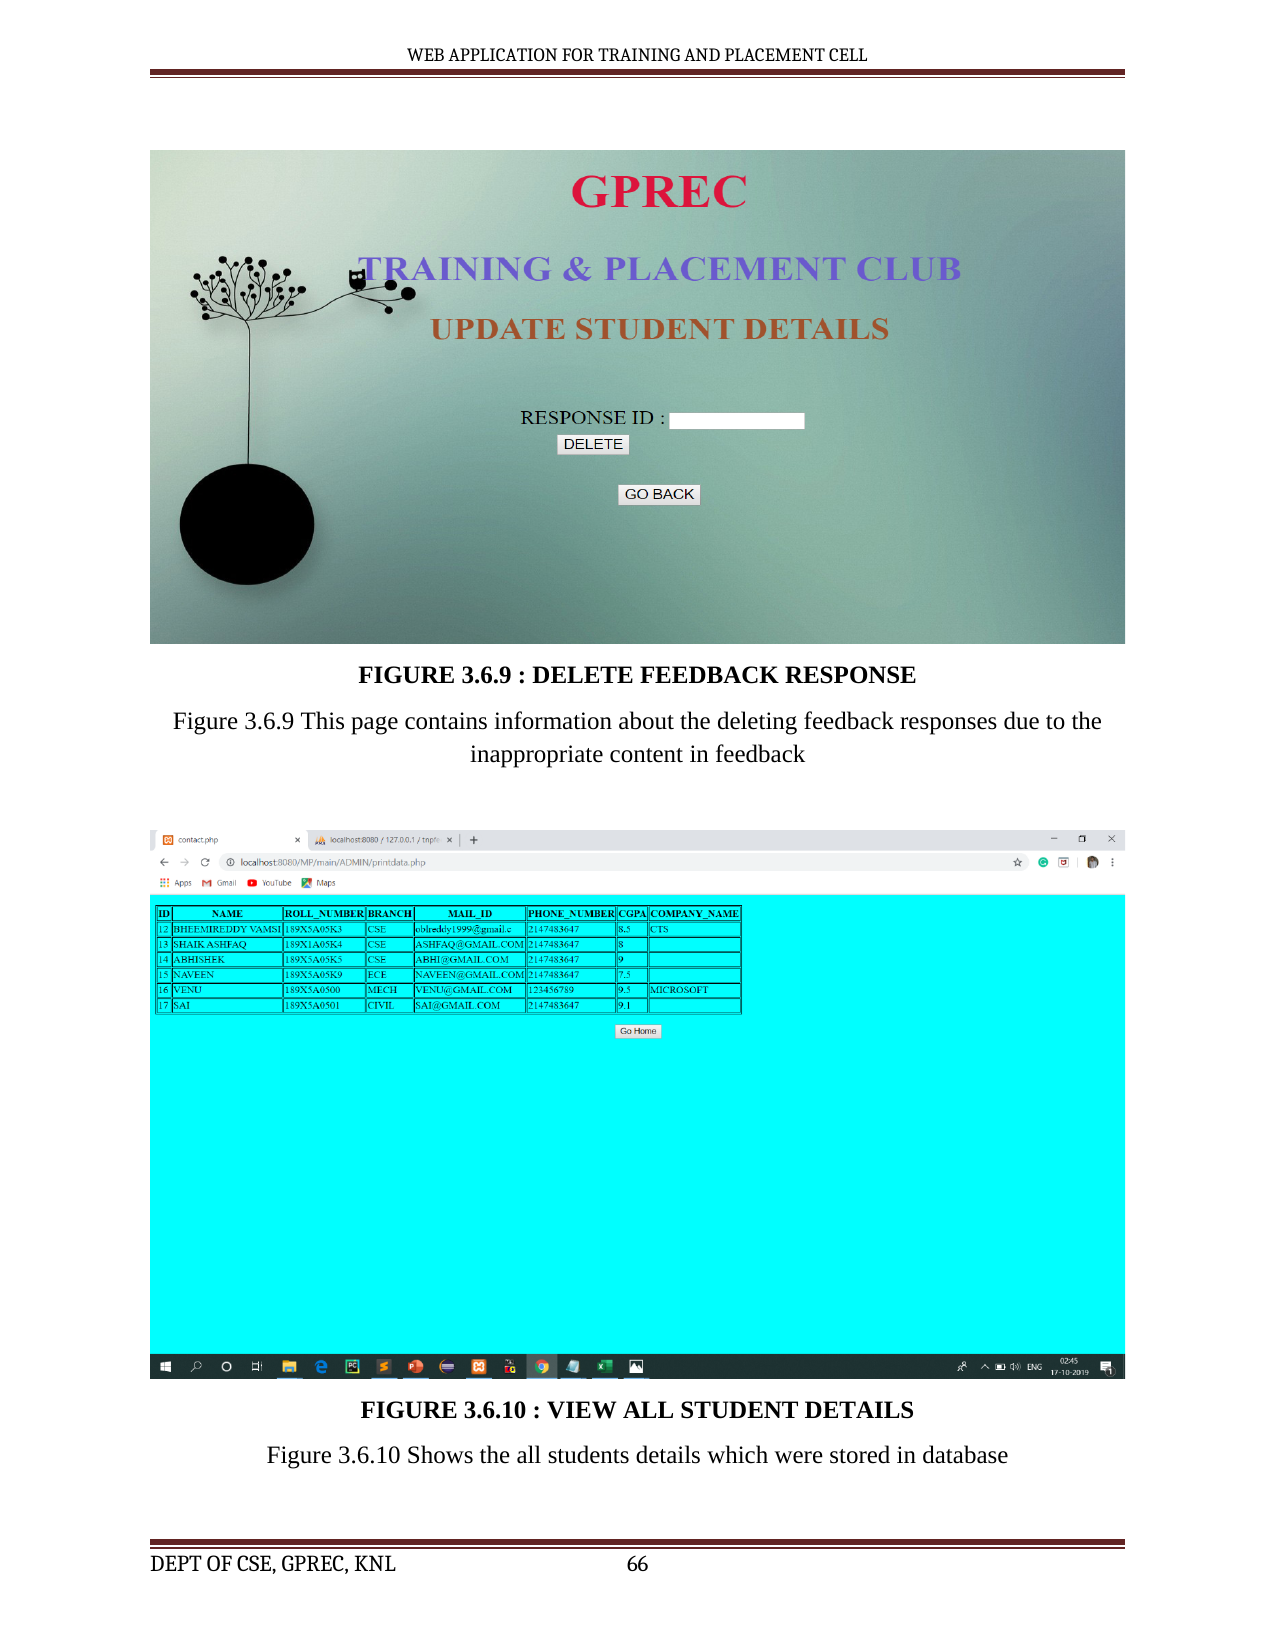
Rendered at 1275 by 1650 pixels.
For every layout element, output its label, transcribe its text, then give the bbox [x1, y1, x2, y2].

picture [150, 830, 1125, 1379]
text FIGURE 3.6.10 : VIEW ALL STUDENT DETAILS [150, 1395, 1125, 1424]
picture [150, 150, 1125, 644]
text Figure 3.6.9 This page contains information about the deleting feedback responses due to the inappropriate content in feedback [150, 706, 1125, 768]
text Figure 3.6.10 Shows the all students details which were stored in database [150, 1441, 1125, 1469]
text FIGURE 3.6.9 : DELETE FEEDBACK RESPONSE [150, 660, 1125, 689]
